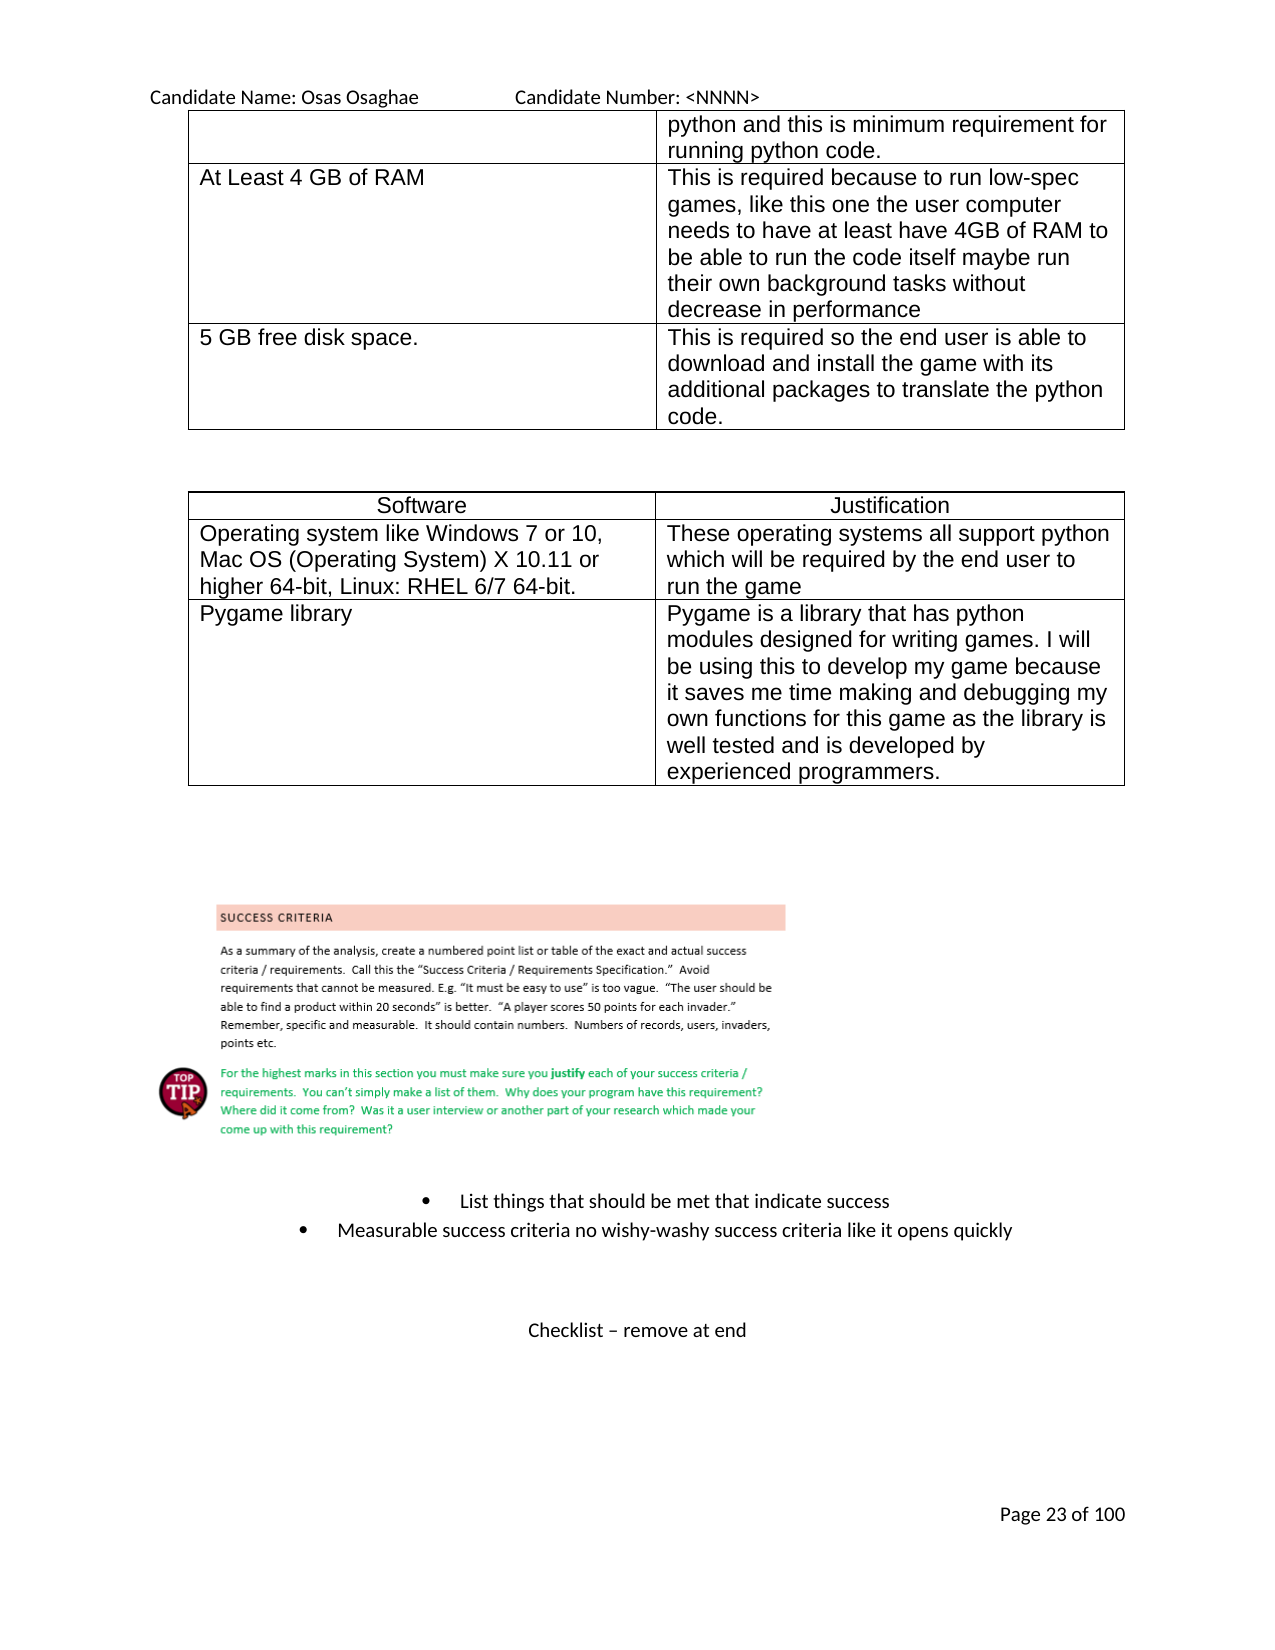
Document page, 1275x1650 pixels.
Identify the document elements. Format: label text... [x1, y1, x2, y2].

table_cell Pygame library [189, 600, 655, 784]
table_header Justification [656, 493, 1124, 519]
table_cell 5 GB free disk space. [189, 324, 656, 429]
table_cell This is required so the end user is able to download and install the game with its additional packages to translate the python code. [657, 324, 1124, 429]
table_header Software [189, 493, 655, 519]
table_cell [189, 111, 656, 163]
table_cell These operating systems all support python which will be required by the end user to run the game [656, 520, 1124, 599]
picture [150, 898, 803, 1164]
table_cell Operating system like Windows 7 or 10, Mac OS (Operating System) X 10.11 or higher 64-bit, Linux: RHEL 6/7 64-bit. [189, 520, 655, 599]
list List things that should be met that indicate success [187, 1188, 1125, 1213]
text Checklist – remove at end [150, 1317, 1125, 1342]
table_cell At Least 4 GB of RAM [189, 164, 656, 322]
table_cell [657, 111, 1124, 163]
list Measurable success criteria no wishy-washy success criteria like it opens quickly [187, 1217, 1125, 1242]
table_cell Pygame is a library that has python modules designed for writing games. I will be using this to develop my game because it saves me time making and debugging my own functions for this game as the library is well tested and is developed by experienced programmers. [656, 600, 1124, 784]
table_cell This is required because to run low-spec games, like this one the user computer needs to have at least have 4GB of RAM to be able to run the code itself maybe run their own background tasks without decrease in performance [657, 164, 1124, 322]
